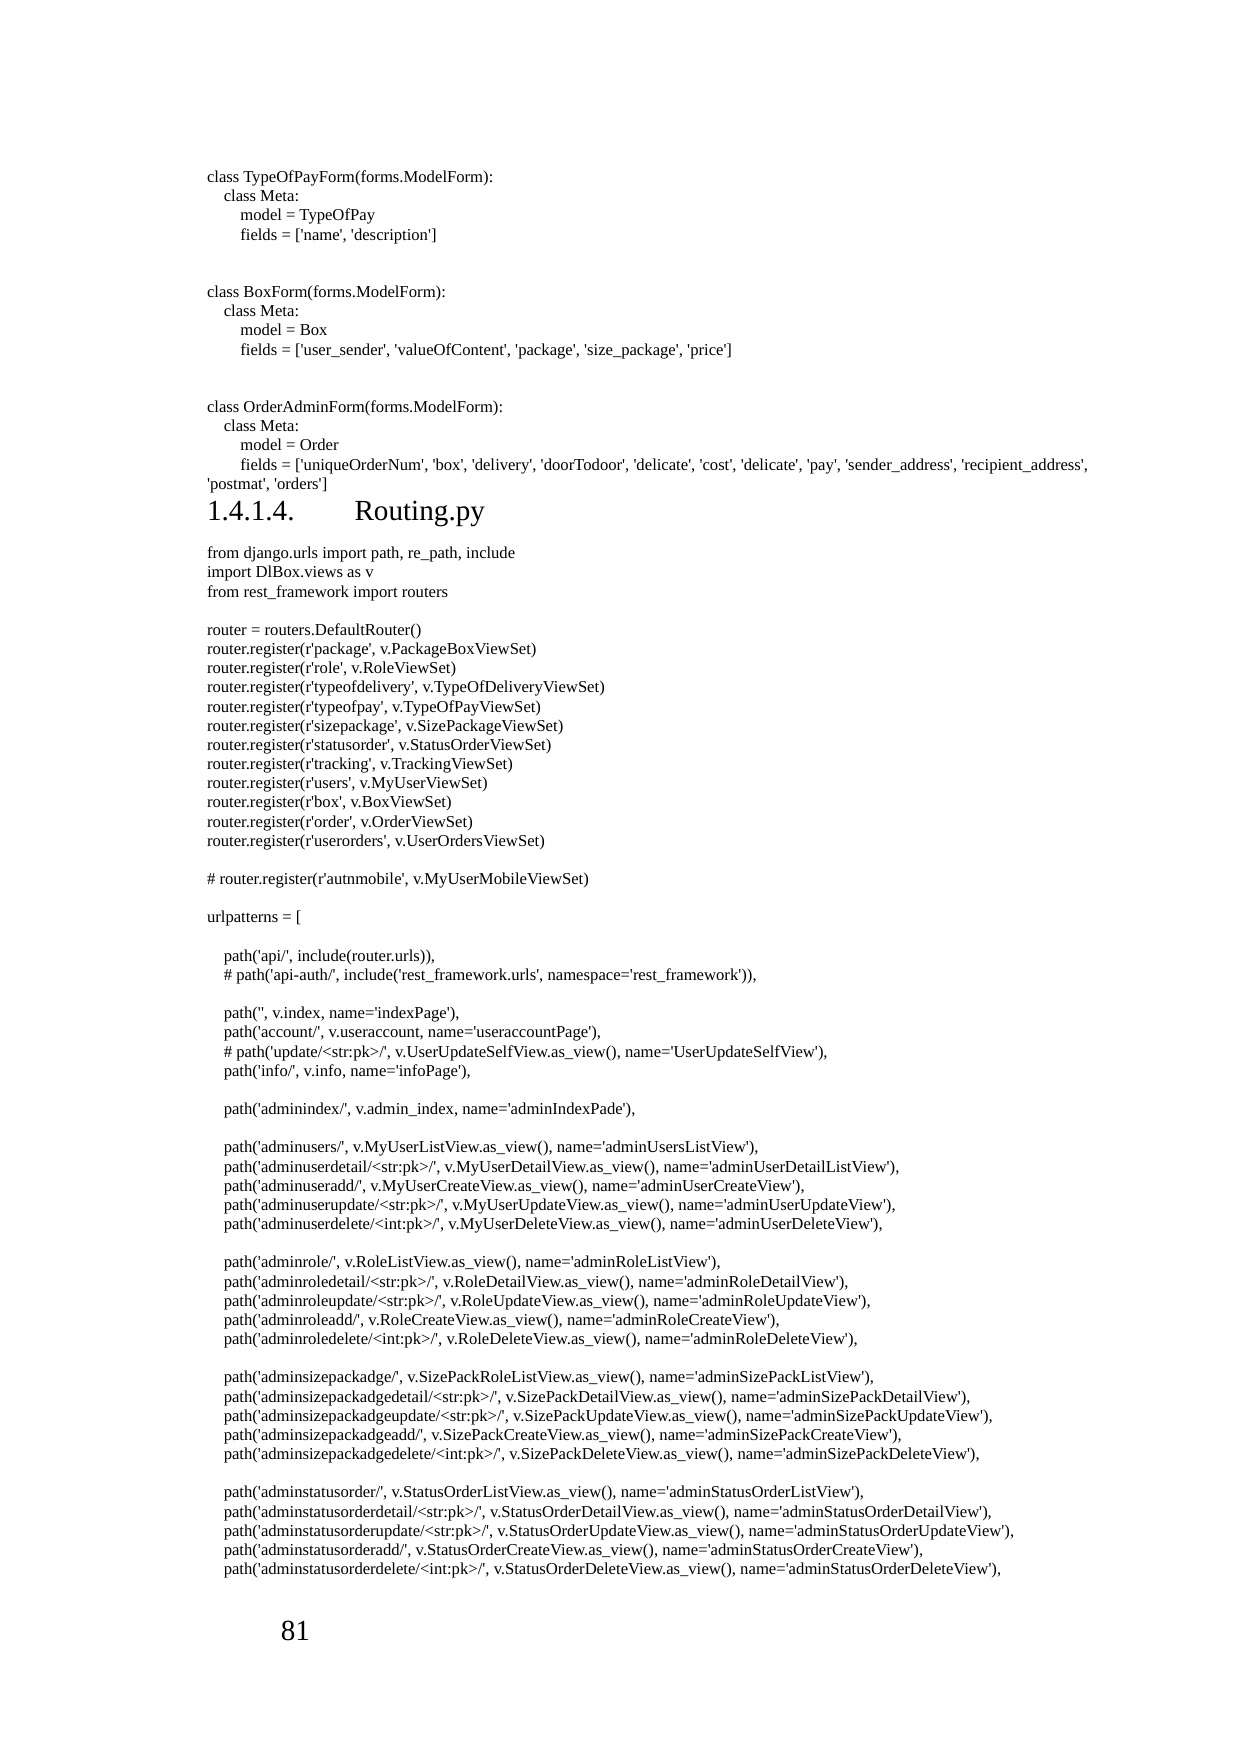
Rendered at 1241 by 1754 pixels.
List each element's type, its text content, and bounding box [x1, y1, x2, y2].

text path('adminrole/', v.RoleListView.as_view(), name='adminRoleListView'), [207, 1252, 1122, 1271]
text path('adminstatusorderdelete/<int:pk>/', v.StatusOrderDeleteView.as_view(), name='adminStatusOrderDeleteView'), [207, 1559, 1122, 1578]
text router.register(r'typeofpay', v.TypeOfPayViewSet) [207, 696, 1122, 716]
text router.register(r'users', v.MyUserViewSet) [207, 773, 1122, 792]
text path('adminuserdetail/<str:pk>/', v.MyUserDetailView.as_view(), name='adminUserDetailListView'), [207, 1156, 1122, 1176]
text path('', v.index, name='indexPage'), [207, 1003, 1122, 1022]
text class Meta: [207, 186, 1122, 205]
text path('adminstatusorderupdate/<str:pk>/', v.StatusOrderUpdateView.as_view(), name='adminStatusOrderUpdateView'), [207, 1521, 1122, 1540]
text path('adminstatusorder/', v.StatusOrderListView.as_view(), name='adminStatusOrderListView'), [207, 1482, 1122, 1501]
text model = Box [207, 320, 1122, 339]
text path('adminindex/', v.admin_index, name='adminIndexPade'), [207, 1099, 1122, 1118]
text path('adminroledelete/<int:pk>/', v.RoleDeleteView.as_view(), name='adminRoleDeleteView'), [207, 1329, 1122, 1348]
text model = TypeOfPay [207, 205, 1122, 224]
text fields = ['uniqueOrderNum', 'box', 'delivery', 'doorTodoor', 'delicate', 'cost', 'delicate', 'pay', 'sender_address', 'recipient_address', 'postmat', 'orders'] [207, 454, 1122, 493]
text path('adminsizepackadgedelete/<int:pk>/', v.SizePackDeleteView.as_view(), name='adminSizePackDeleteView'), [207, 1444, 1122, 1463]
text urlpatterns = [ [207, 907, 1122, 926]
text path('adminroleadd/', v.RoleCreateView.as_view(), name='adminRoleCreateView'), [207, 1310, 1122, 1329]
text # path('update/<str:pk>/', v.UserUpdateSelfView.as_view(), name='UserUpdateSelfView'), [207, 1041, 1122, 1061]
text class BoxForm(forms.ModelForm): [207, 282, 1122, 301]
text path('adminsizepackadge/', v.SizePackRoleListView.as_view(), name='adminSizePackListView'), [207, 1367, 1122, 1386]
text path('adminuseradd/', v.MyUserCreateView.as_view(), name='adminUserCreateView'), [207, 1176, 1122, 1195]
text path('adminuserdelete/<int:pk>/', v.MyUserDeleteView.as_view(), name='adminUserDeleteView'), [207, 1214, 1122, 1233]
text path('adminsizepackadgeupdate/<str:pk>/', v.SizePackUpdateView.as_view(), name='adminSizePackUpdateView'), [207, 1406, 1122, 1425]
text path('adminusers/', v.MyUserListView.as_view(), name='adminUsersListView'), [207, 1137, 1122, 1156]
text path('adminstatusorderadd/', v.StatusOrderCreateView.as_view(), name='adminStatusOrderCreateView'), [207, 1540, 1122, 1559]
text path('api/', include(router.urls)), [207, 946, 1122, 965]
text router.register(r'tracking', v.TrackingViewSet) [207, 754, 1122, 773]
text path('adminroleupdate/<str:pk>/', v.RoleUpdateView.as_view(), name='adminRoleUpdateView'), [207, 1291, 1122, 1310]
text router.register(r'typeofdelivery', v.TypeOfDeliveryViewSet) [207, 677, 1122, 696]
text from rest_framework import routers [207, 581, 1122, 601]
text from django.urls import path, re_path, include [207, 543, 1122, 562]
text router.register(r'userorders', v.UserOrdersViewSet) [207, 831, 1122, 850]
text path('adminstatusorderdetail/<str:pk>/', v.StatusOrderDetailView.as_view(), name='adminStatusOrderDetailView'), [207, 1501, 1122, 1521]
text # router.register(r'autnmobile', v.MyUserMobileViewSet) [207, 869, 1122, 888]
text path('adminsizepackadgedetail/<str:pk>/', v.SizePackDetailView.as_view(), name='adminSizePackDetailView'), [207, 1386, 1122, 1406]
text import DlBox.views as v [207, 562, 1122, 581]
text class OrderAdminForm(forms.ModelForm): [207, 397, 1122, 416]
text # path('api-auth/', include('rest_framework.urls', namespace='rest_framework')), [207, 965, 1122, 984]
text fields = ['name', 'description'] [207, 224, 1122, 243]
text class Meta: [207, 301, 1122, 320]
list Routing.py [207, 493, 1122, 526]
text router.register(r'statusorder', v.StatusOrderViewSet) [207, 735, 1122, 754]
text class Meta: [207, 416, 1122, 435]
text path('adminroledetail/<str:pk>/', v.RoleDetailView.as_view(), name='adminRoleDetailView'), [207, 1271, 1122, 1291]
text path('adminsizepackadgeadd/', v.SizePackCreateView.as_view(), name='adminSizePackCreateView'), [207, 1425, 1122, 1444]
text router.register(r'order', v.OrderViewSet) [207, 811, 1122, 831]
text router = routers.DefaultRouter() [207, 620, 1122, 639]
text path('account/', v.useraccount, name='useraccountPage'), [207, 1022, 1122, 1041]
text router.register(r'box', v.BoxViewSet) [207, 792, 1122, 811]
text router.register(r'package', v.PackageBoxViewSet) [207, 639, 1122, 658]
text router.register(r'sizepackage', v.SizePackageViewSet) [207, 716, 1122, 735]
text router.register(r'role', v.RoleViewSet) [207, 658, 1122, 677]
text fields = ['user_sender', 'valueOfContent', 'package', 'size_package', 'price'] [207, 339, 1122, 358]
text class TypeOfPayForm(forms.ModelForm): [207, 167, 1122, 186]
text model = Order [207, 435, 1122, 454]
text path('adminuserupdate/<str:pk>/', v.MyUserUpdateView.as_view(), name='adminUserUpdateView'), [207, 1195, 1122, 1214]
text path('info/', v.info, name='infoPage'), [207, 1061, 1122, 1080]
